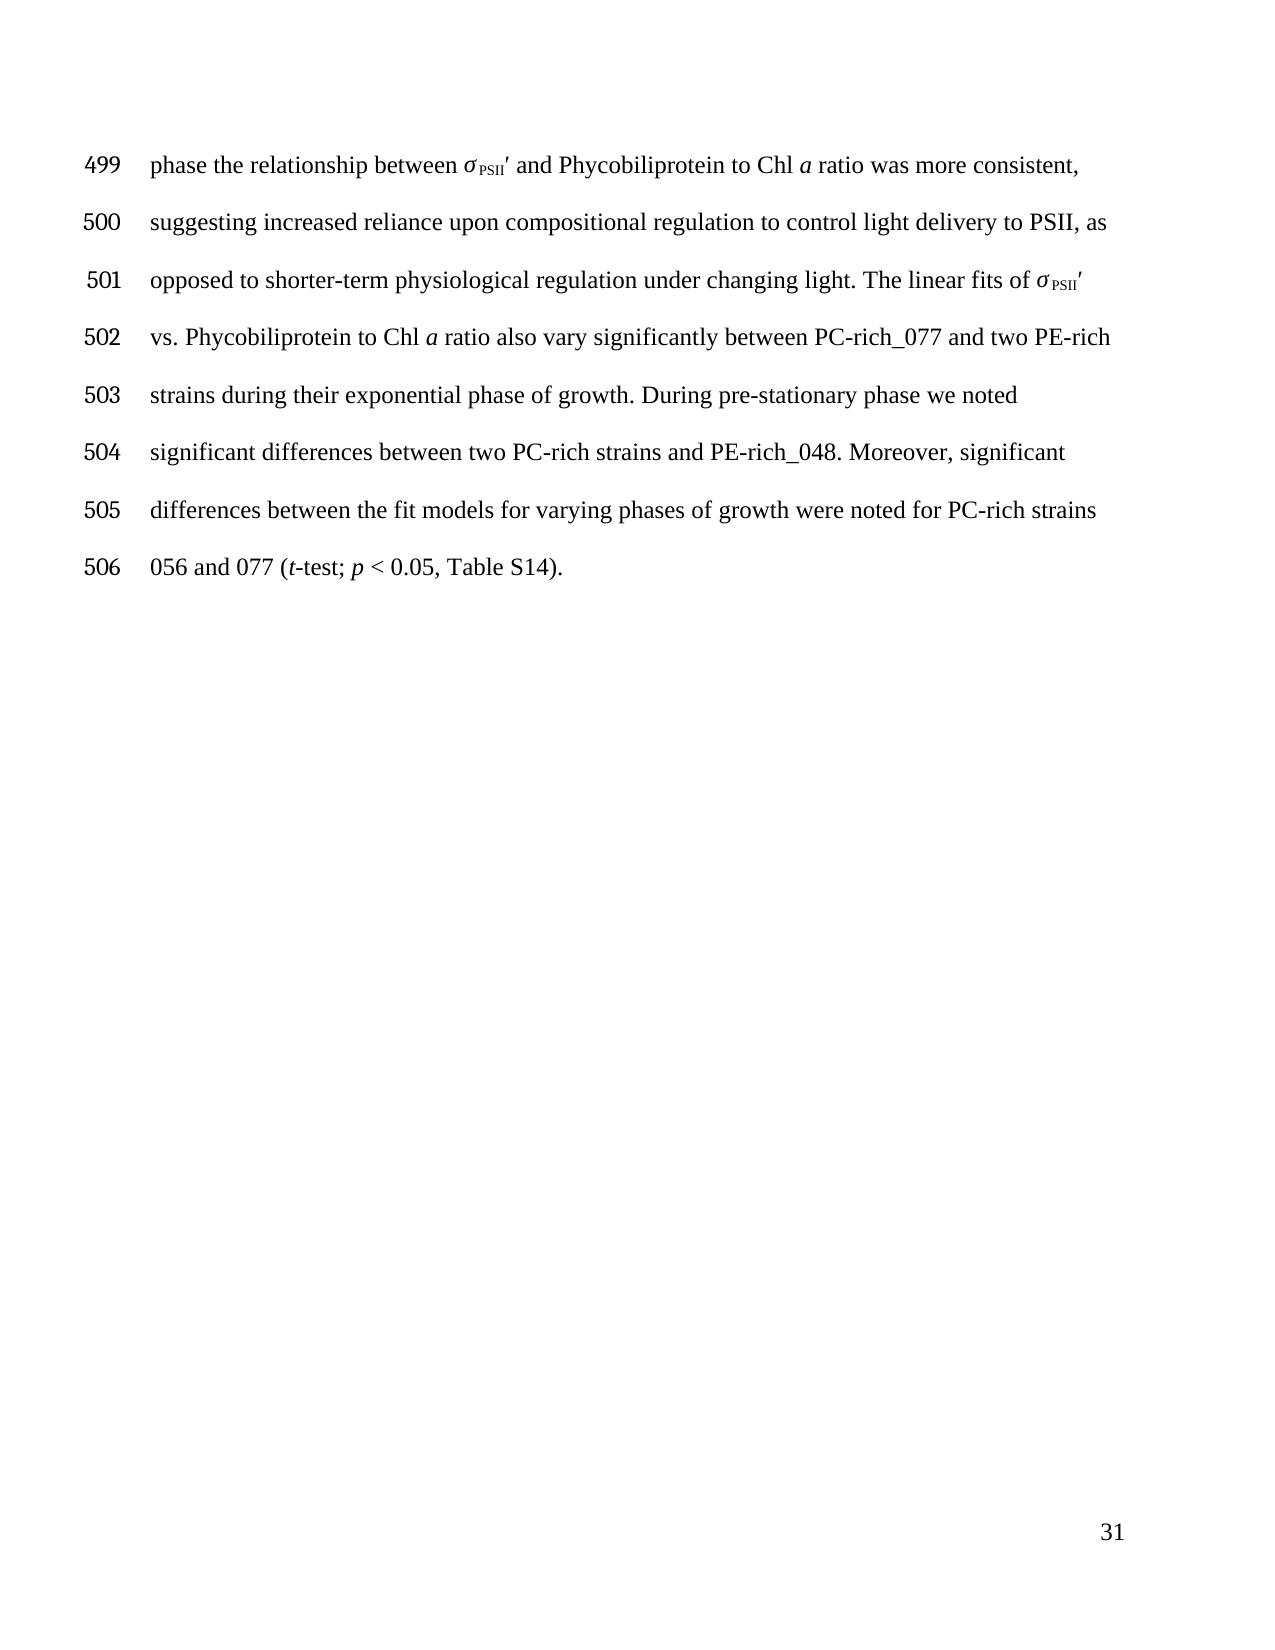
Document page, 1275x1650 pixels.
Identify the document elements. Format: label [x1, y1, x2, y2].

text [150, 150, 1125, 581]
